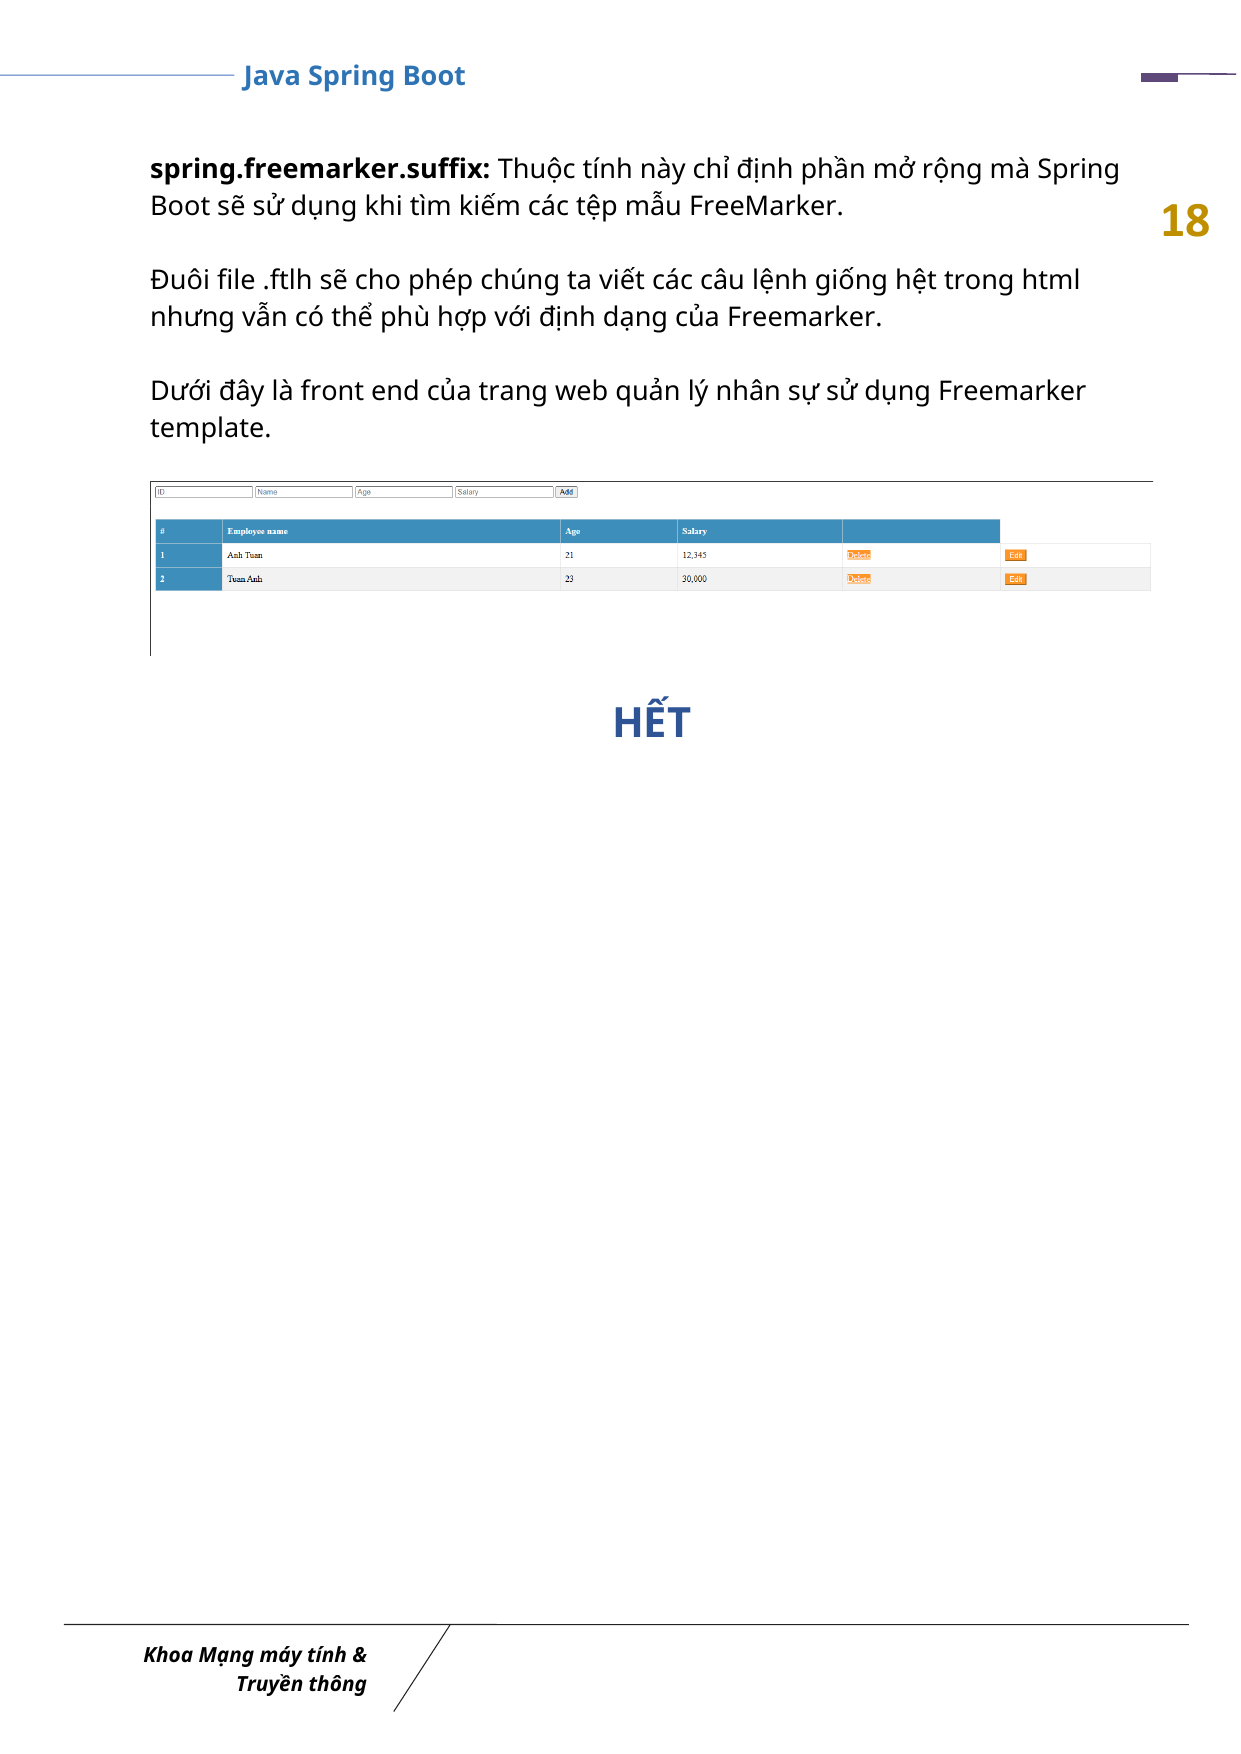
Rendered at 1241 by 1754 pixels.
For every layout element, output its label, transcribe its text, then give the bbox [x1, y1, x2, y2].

picture [150, 481, 1154, 656]
text spring.freemarker.suffix: Thuộc tính này chỉ định phần mở rộng mà Spring Boot sẽ sử dụng khi tìm kiếm các tệp mẫu FreeMarker. [150, 150, 1153, 224]
text Đuôi file .ftlh sẽ cho phép chúng ta viết các câu lệnh giống hệt trong html nhưng vẫn có thể phù hợp với định dạng của Freemarker. [150, 261, 1153, 334]
text HẾT [150, 693, 1153, 749]
text Dưới đây là front end của trang web quản lý nhân sự sử dụng Freemarker template. [150, 371, 1153, 445]
